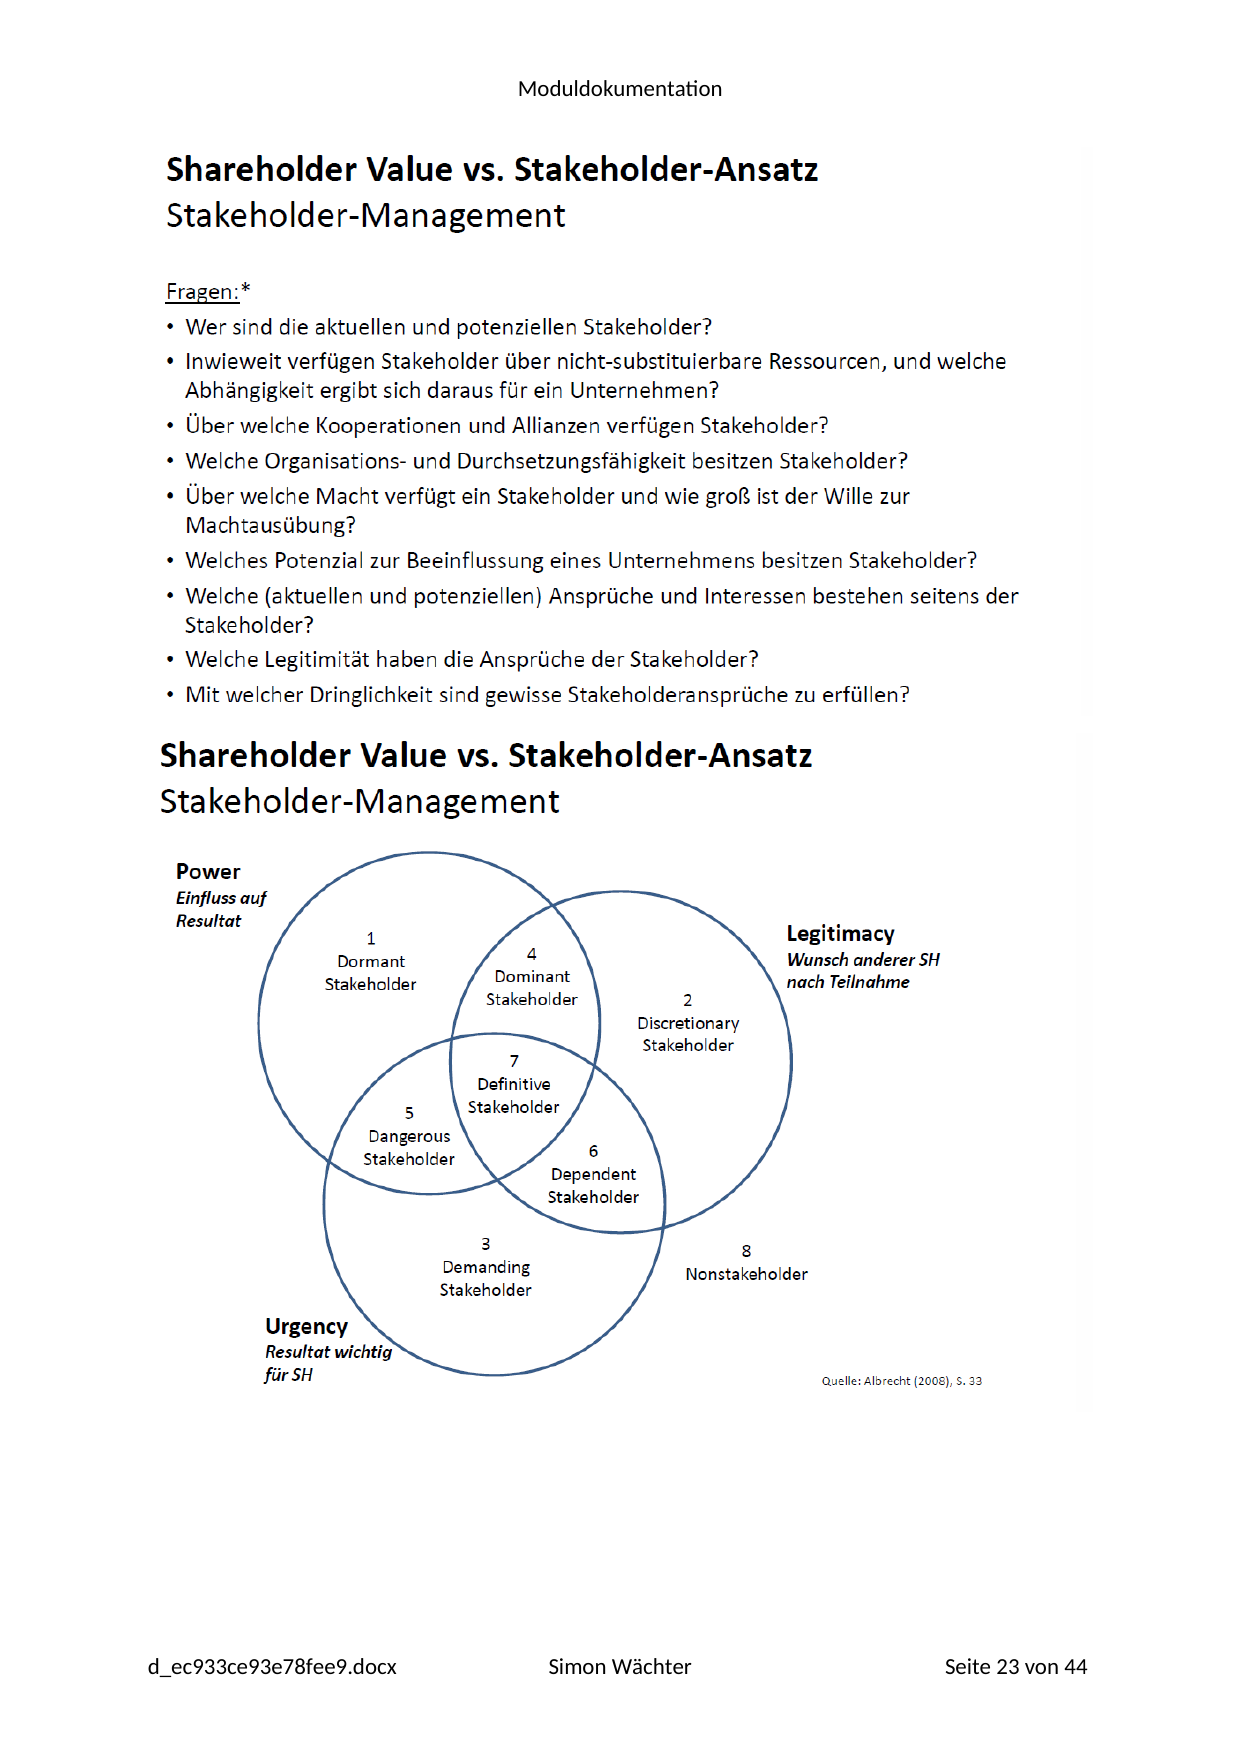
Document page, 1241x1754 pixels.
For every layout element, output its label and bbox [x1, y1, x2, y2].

picture [147, 147, 1093, 716]
picture [147, 733, 1093, 1412]
